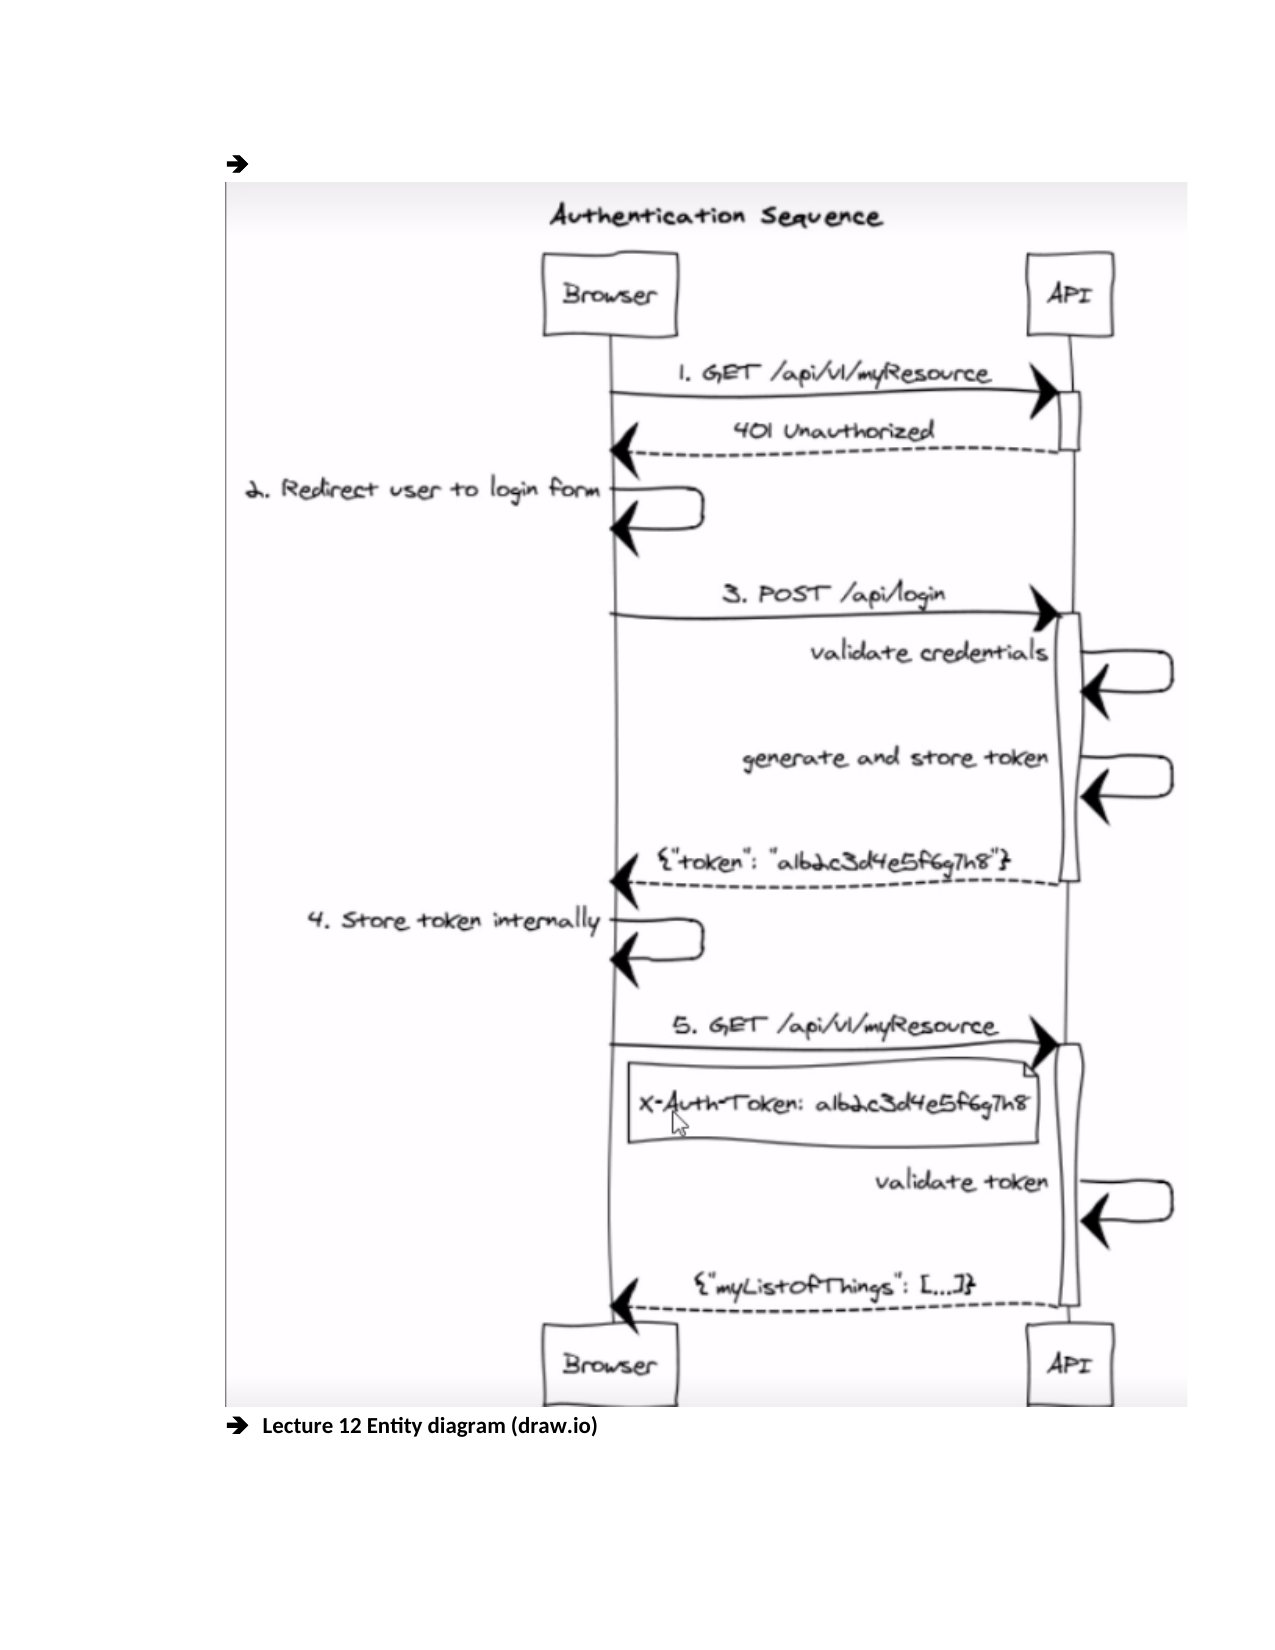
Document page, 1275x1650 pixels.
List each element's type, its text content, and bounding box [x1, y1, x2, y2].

list Lecture 12 Entity diagram (draw.io) [225, 1411, 1125, 1439]
picture [225, 182, 1188, 1407]
